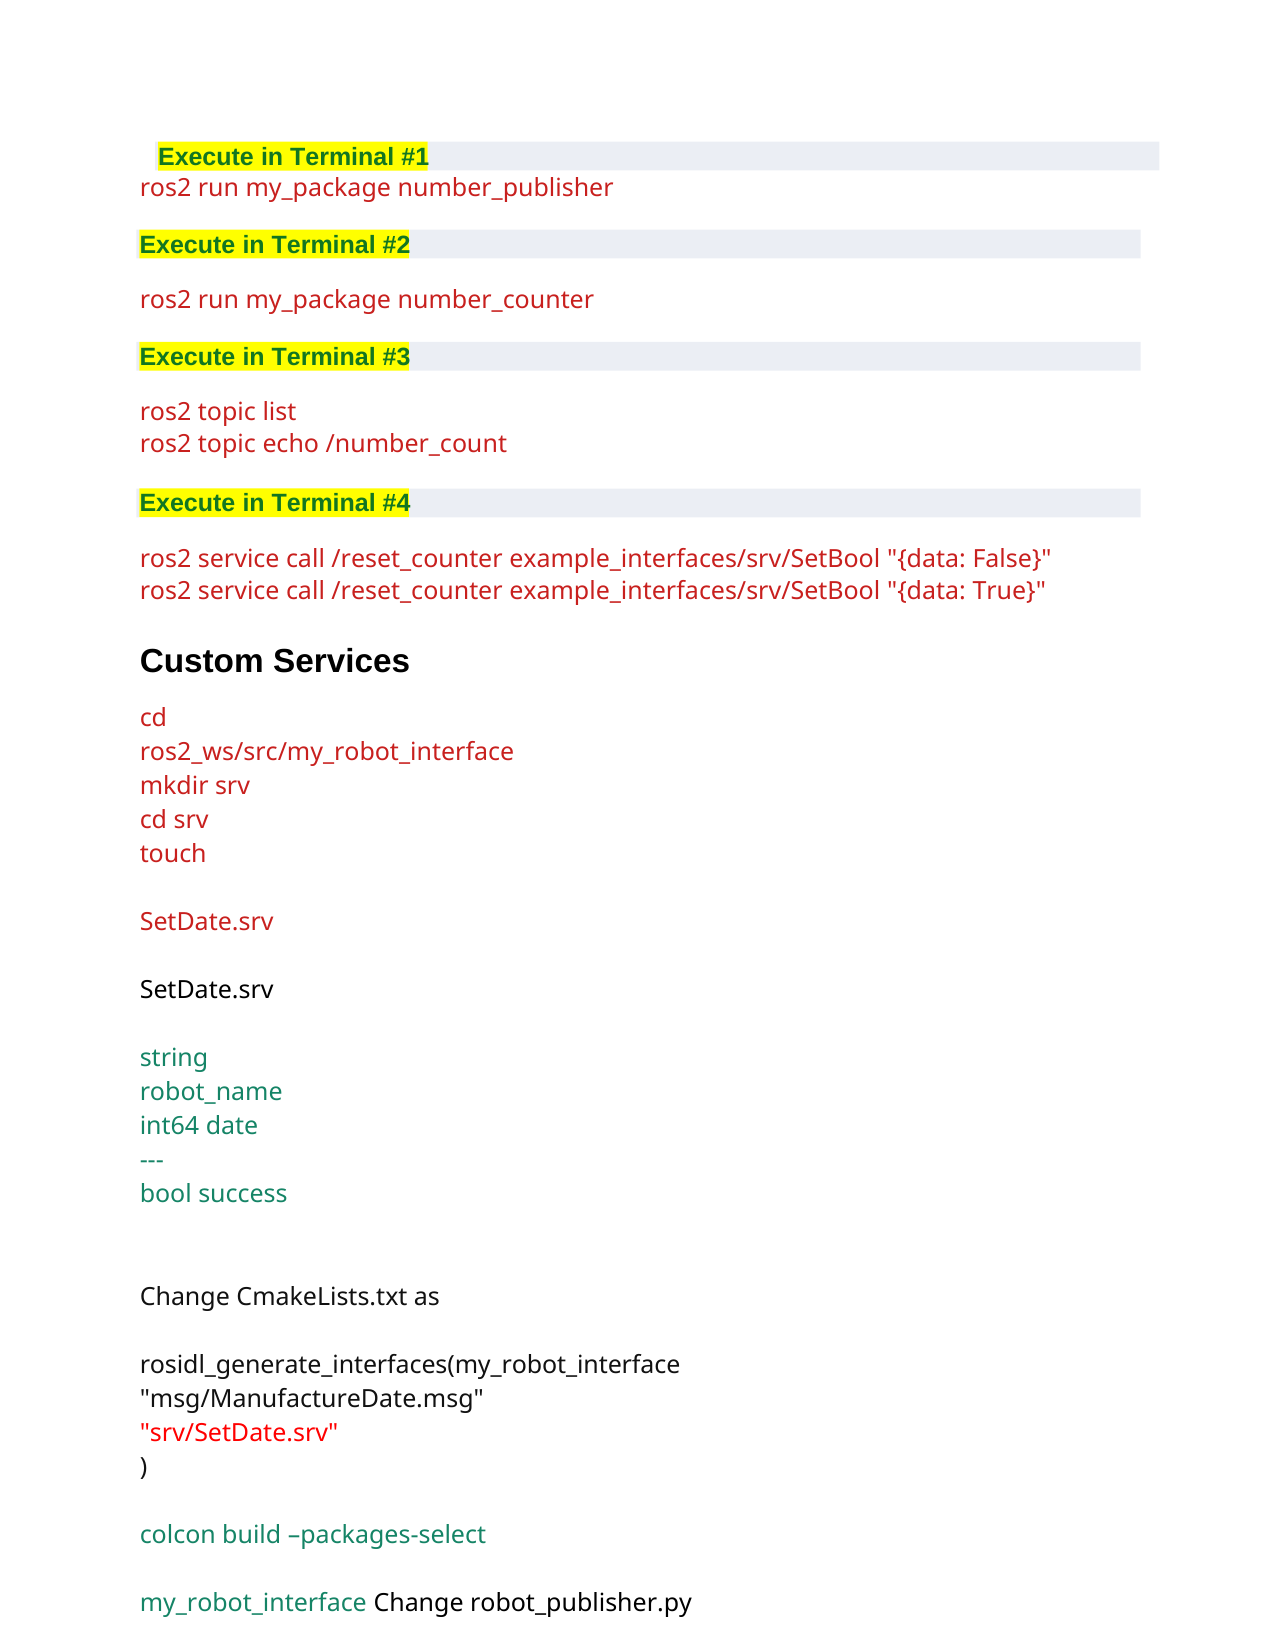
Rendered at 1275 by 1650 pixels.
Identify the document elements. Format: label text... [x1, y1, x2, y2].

text cd srv [139, 801, 1181, 835]
text touch SetDate.srv SetDate.srv [139, 835, 340, 1006]
text --- [139, 1142, 1181, 1176]
text "srv/SetDate.srv" [139, 1414, 1181, 1449]
text ros2 topic list [139, 400, 1181, 426]
text string robot_name int64 date [139, 1040, 343, 1142]
text ) [139, 1449, 1181, 1483]
subtitle Custom Services [139, 641, 1181, 679]
text rosidl_generate_interfaces(my_robot_interface "msg/ManufactureDate.msg" [139, 1346, 947, 1414]
text ros2 service call /reset_counter example_interfaces/srv/SetBool "{data: False}" [139, 547, 1181, 572]
text ros2 service call /reset_counter example_interfaces/srv/SetBool "{data: True}" [139, 572, 1181, 606]
text ros2 run my_package number_publisher [139, 176, 1181, 201]
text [139, 1517, 696, 1619]
text ros2 topic echo /number_count [139, 426, 1181, 460]
text cd ros2_ws/src/my_robot_interface mkdir srv [139, 699, 529, 801]
text Change CmakeLists.txt as [139, 1278, 1181, 1312]
text bool success [139, 1176, 1181, 1210]
text ros2 run my_package number_counter [139, 288, 1181, 313]
